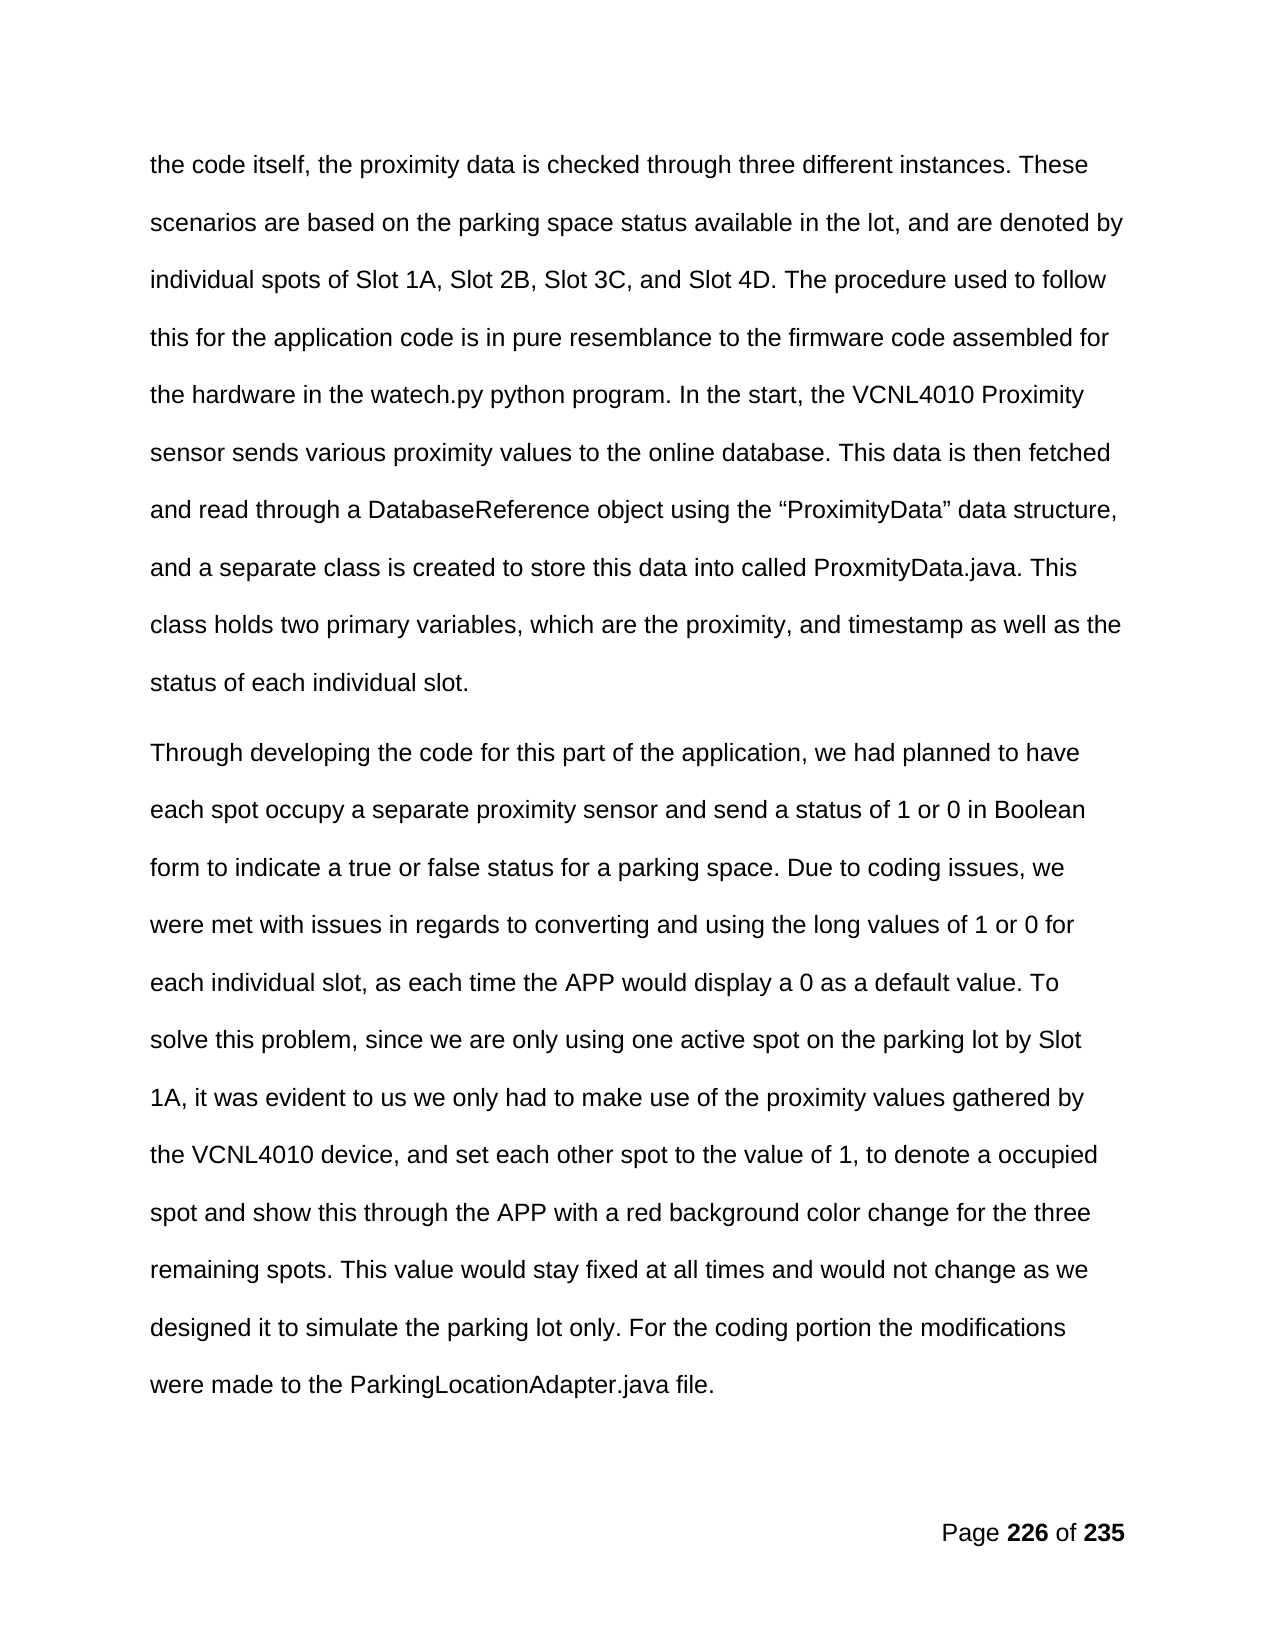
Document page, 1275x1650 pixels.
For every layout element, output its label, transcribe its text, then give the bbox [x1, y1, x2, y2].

text Through developing the code for this part of the application, we had planned to have each spot occupy a separate proximity sensor and send a status of 1 or 0 in Boolean form to indicate a true or false status for a parking space. Due to coding issues, we were met with issues in regards to converting and using the long values of 1 or 0 for each individual slot, as each time the APP would display a 0 as a default value. To solve this problem, since we are only using one active spot on the parking lot by Slot 1A, it was evident to us we only had to make use of the proximity values gathered by the VCNL4010 device, and set each other spot to the value of 1, to denote a occupied spot and show this through the APP with a red background color change for the three remaining spots. This value would stay fixed at all times and would not change as we designed it to simulate the parking lot only. For the coding portion the modifications were made to the ParkingLocationAdapter.java file. [150, 737, 1125, 1399]
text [150, 150, 1125, 696]
